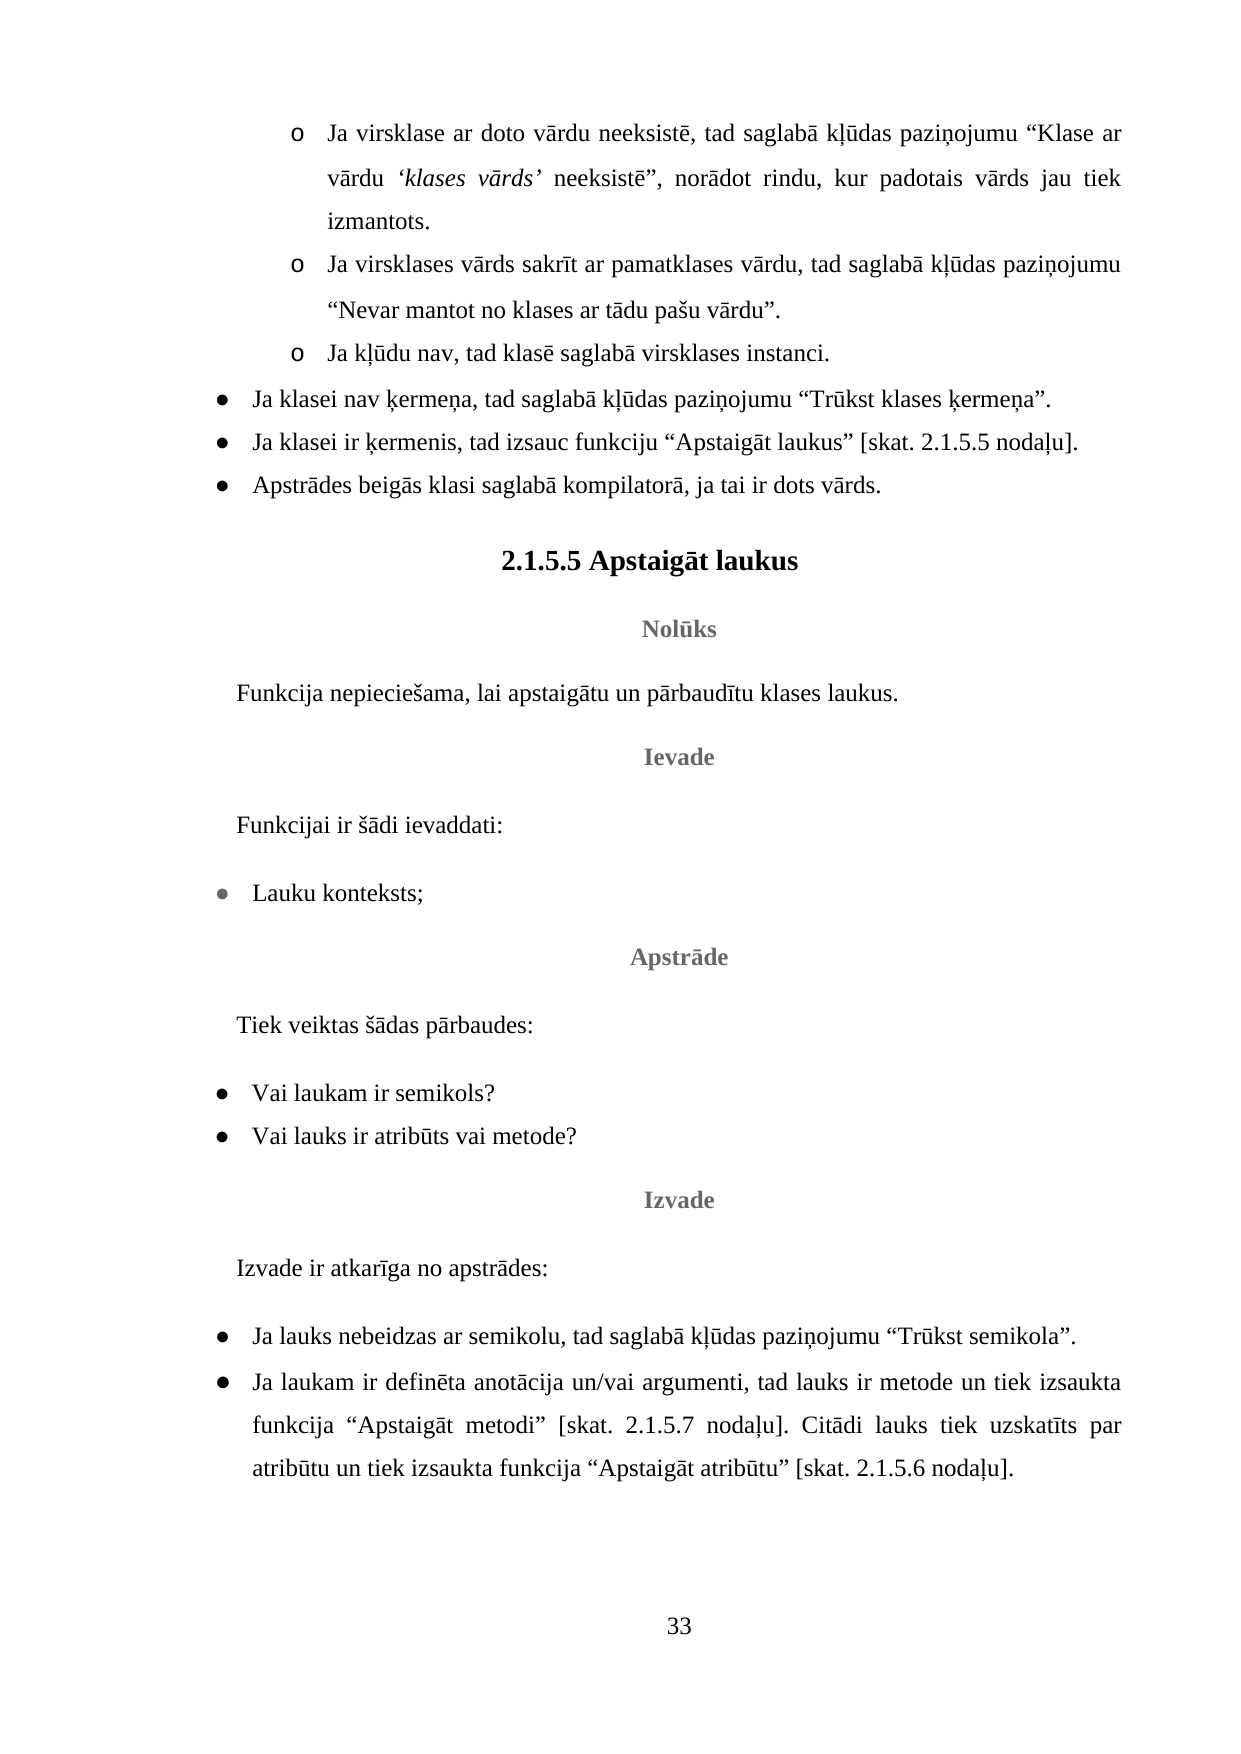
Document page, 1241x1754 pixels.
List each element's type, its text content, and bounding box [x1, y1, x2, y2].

list Apstrādes beigās klasi saglabā kompilatorā, ja tai ir dots vārds. [214, 470, 1122, 499]
list Ja laukam ir definēta anotācija un/vai argumenti, tad lauks ir metode un tiek izsaukta funkcija “Apstaigāt metodi” [skat. 2.1.5.7 nodaļu]. Citādi lauks tiek uzskatīts par atribūtu un tiek izsaukta funkcija “Apstaigāt atribūtu” [skat. 2.1.5.6 nodaļu]. [214, 1364, 1122, 1482]
list Ja kļūdu nav, tad klasē saglabā virsklases instanci. [290, 338, 1122, 369]
text Izvade ir atkarīga no apstrādes: [177, 1253, 1122, 1282]
text Izvade [177, 1185, 1122, 1214]
list Ja lauks nebeidzas ar semikolu, tad saglabā kļūdas paziņojumu “Trūkst semikola”. [215, 1321, 1122, 1350]
list Vai laukam ir semikols? [214, 1078, 1122, 1107]
text Nolūks [177, 614, 1122, 642]
list Ja virsklase ar doto vārdu neeksistē, tad saglabā kļūdas paziņojumu “Klase ar vārdu ‘klases vārds’ neeksistē”, norādot rindu, kur padotais vārds jau tiek izmantots. [290, 118, 1122, 235]
list Ja virsklases vārds sakrīt ar pamatklases vārdu, tad saglabā kļūdas paziņojumu “Nevar mantot no klases ar tādu pašu vārdu”. [290, 249, 1122, 323]
list Ja klasei nav ķermeņa, tad saglabā kļūdas paziņojumu “Trūkst klases ķermeņa”. [214, 384, 1122, 413]
text Tiek veiktas šādas pārbaudes: [177, 1010, 1122, 1039]
subtitle 2.1.5.5 Apstaigāt laukus [177, 543, 1122, 576]
text Funkcijai ir šādi ievaddati: [177, 810, 1122, 838]
text Ievade [177, 742, 1122, 770]
text Apstrāde [177, 942, 1122, 971]
list Ja klasei ir ķermenis, tad izsauc funkciju “Apstaigāt laukus” [skat. 2.1.5.5 nodaļu]. [214, 427, 1122, 456]
text Funkcija nepieciešama, lai apstaigātu un pārbaudītu klases laukus. [177, 678, 1122, 706]
list Vai lauks ir atribūts vai metode? [214, 1121, 1122, 1150]
list Lauku konteksts; [214, 878, 1122, 907]
